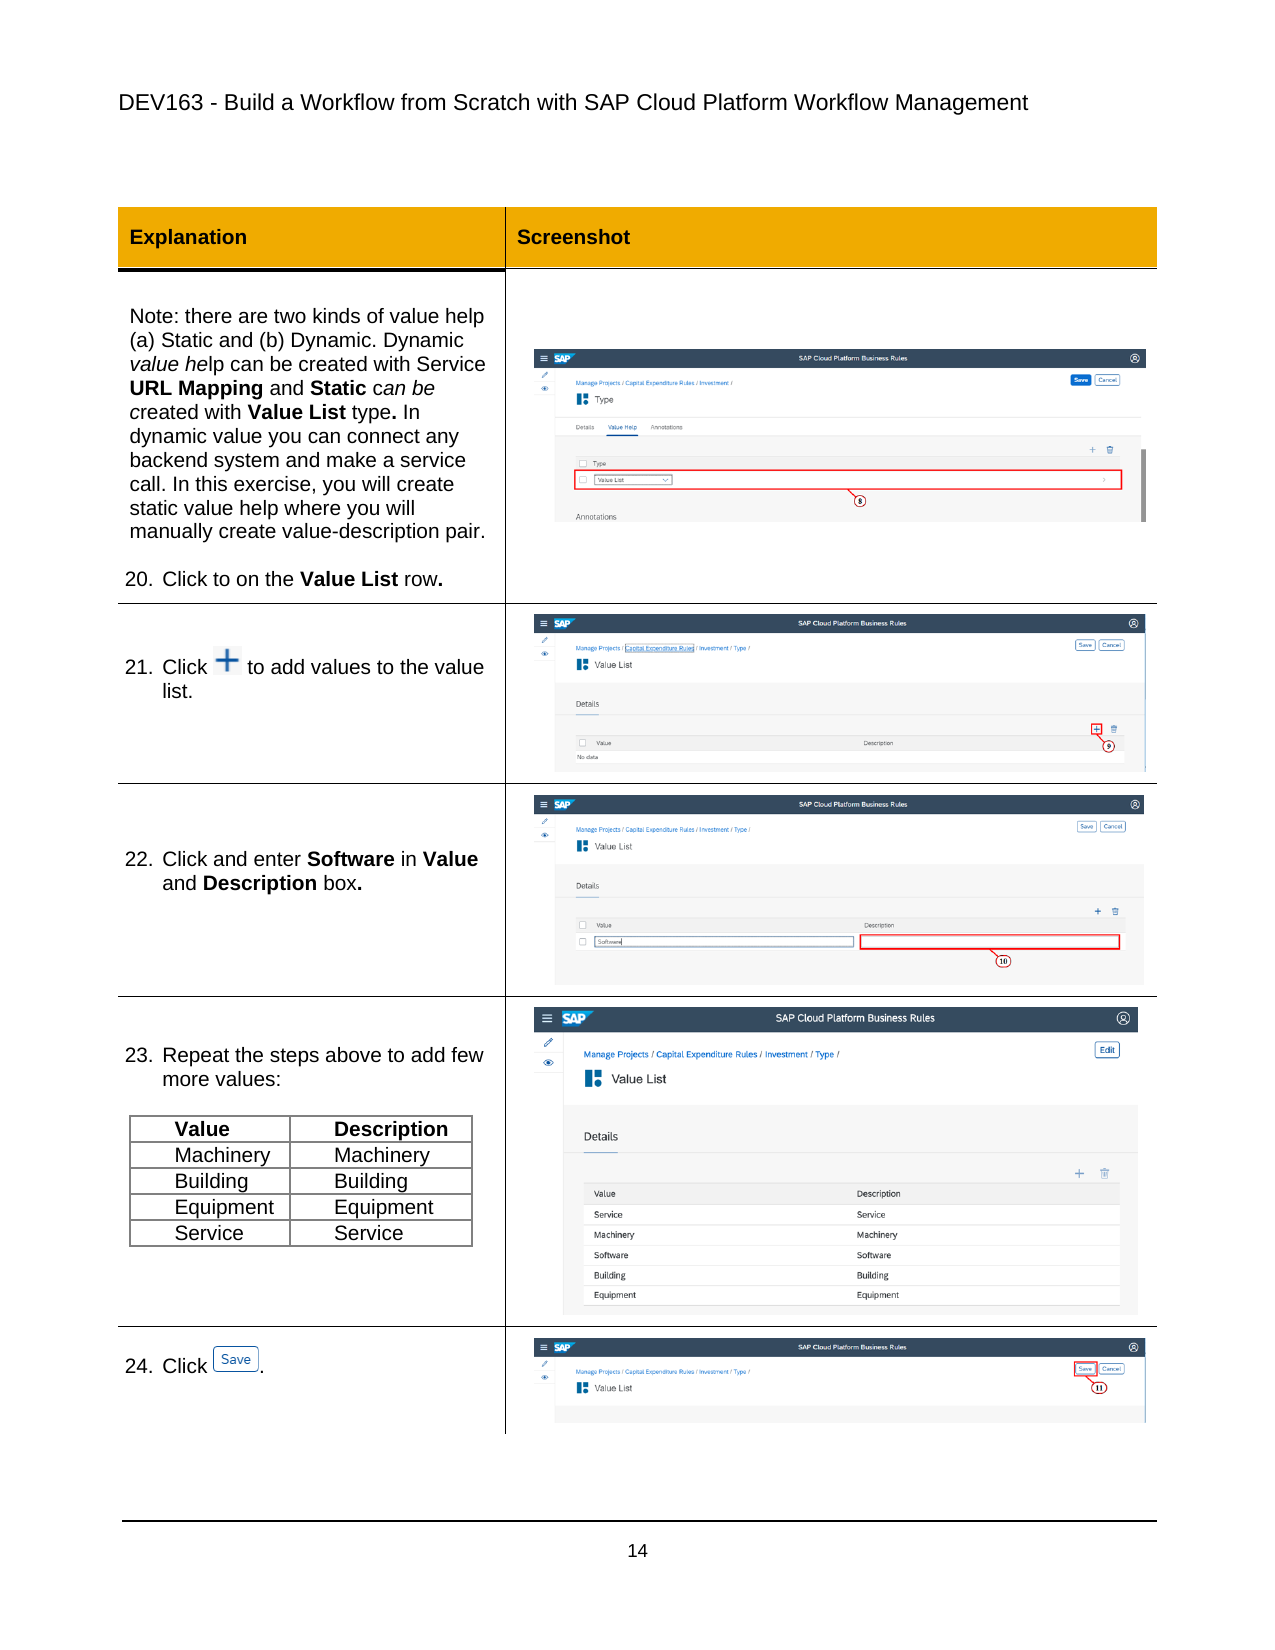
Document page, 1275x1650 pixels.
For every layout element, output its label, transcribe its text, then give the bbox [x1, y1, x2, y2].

table_cell Repeat the steps above to add few more values: [118, 997, 505, 1326]
picture [213, 646, 242, 675]
table_cell [506, 997, 1157, 1326]
picture [534, 1338, 1146, 1423]
table_cell Click to add values to the value list. [118, 604, 505, 783]
table_cell Click . [118, 1327, 505, 1434]
table_cell Note: there are two kinds of value help (a) Static and (b) Dynamic. Dynamic value help can be created with Service URL Mapping and Static can be created with Value List type. In dynamic value you can connect any backend system and make a service call. In this exercise, you will create static value help where you will manually create value-description pair. Click to on the Value List row. [118, 272, 505, 602]
picture [534, 795, 1144, 985]
picture [534, 614, 1146, 772]
picture [534, 349, 1146, 522]
table_header Explanation [118, 207, 505, 267]
table_cell [506, 604, 1157, 783]
picture [534, 1007, 1138, 1315]
picture [213, 1346, 259, 1373]
table_cell [506, 784, 1157, 996]
table_header Screenshot [506, 207, 1157, 267]
table_cell Click and enter Software in Value and Description box. [118, 784, 505, 996]
table_cell [506, 269, 1157, 602]
table_cell [506, 1327, 1157, 1434]
